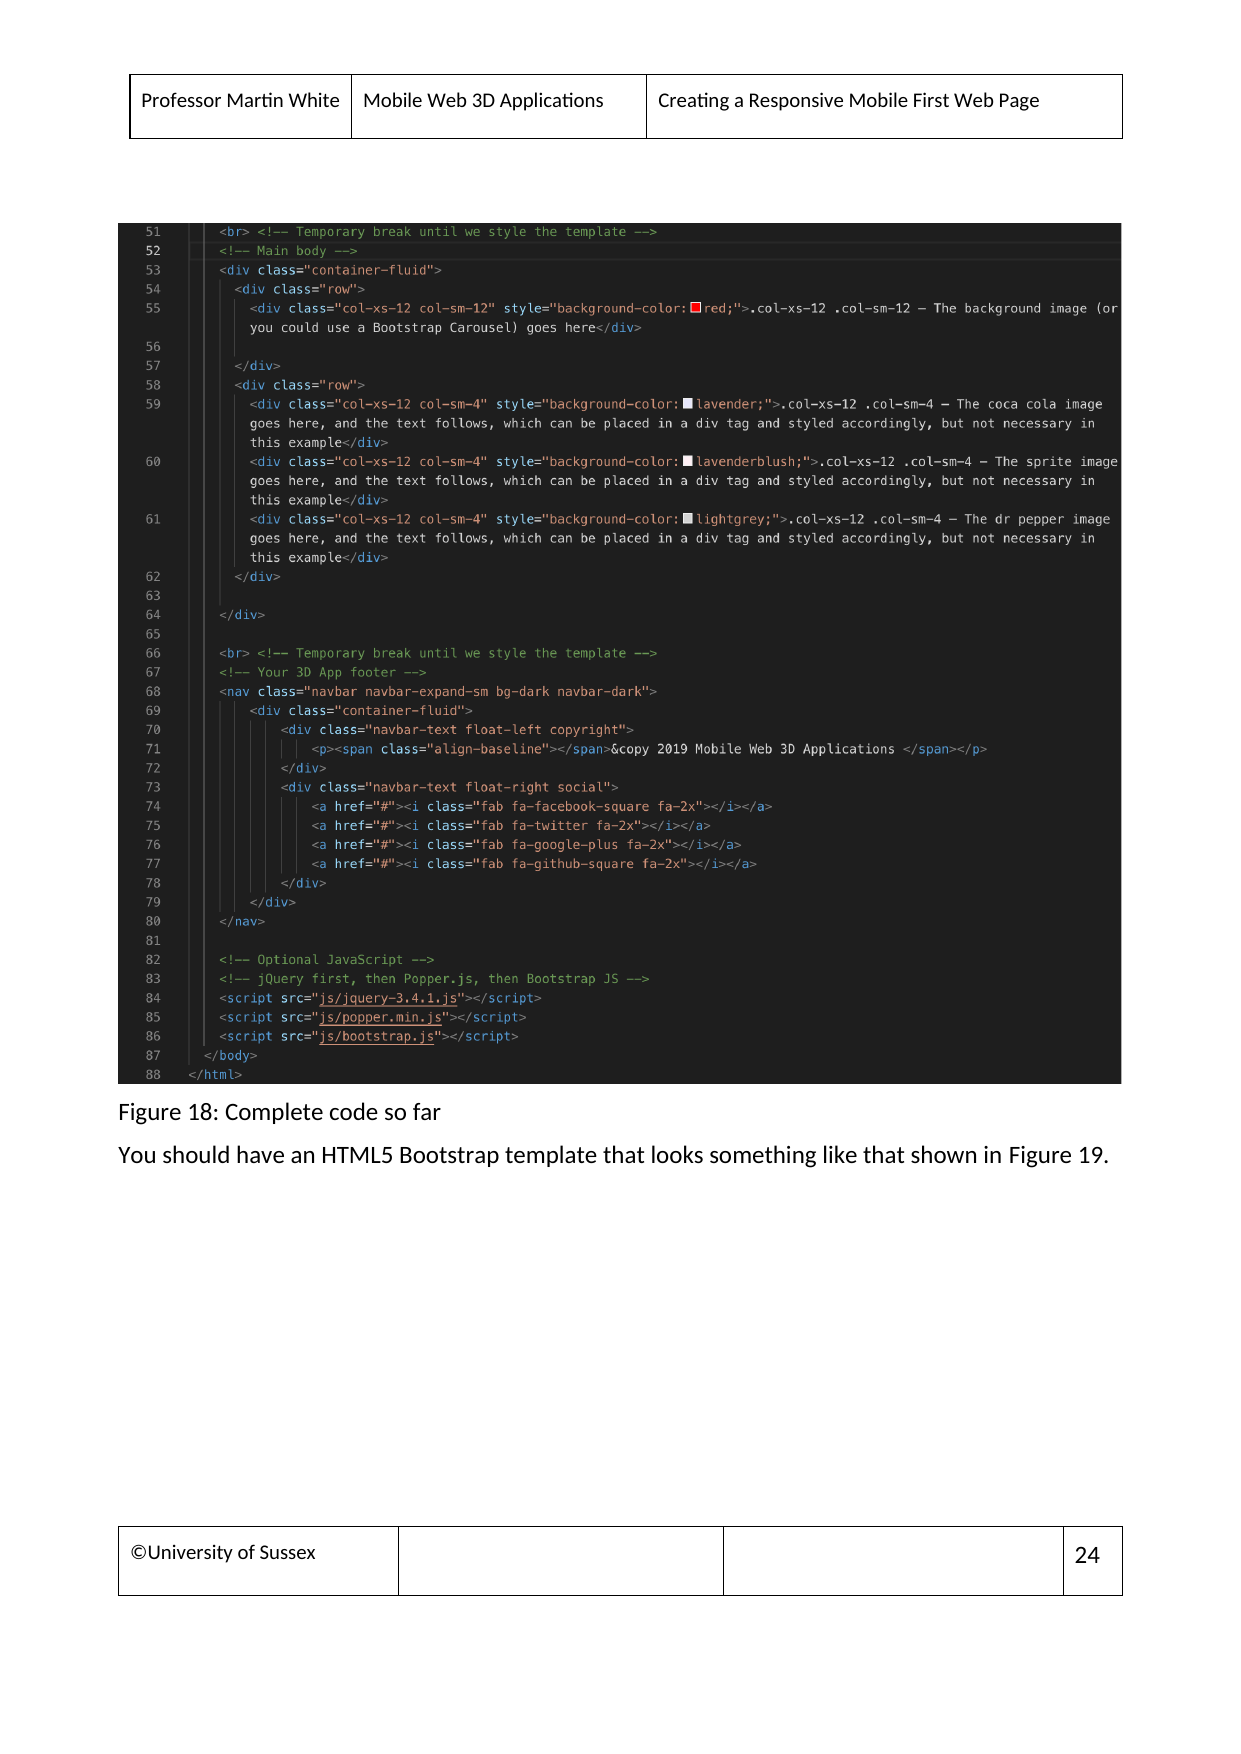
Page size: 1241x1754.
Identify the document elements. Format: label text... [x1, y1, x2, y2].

text Figure 18: Complete code so far [118, 1096, 1122, 1127]
text You should have an HTML5 Bootstrap template that looks something like that shown in Figure 19. [118, 1139, 1122, 1170]
picture [118, 223, 1122, 1084]
